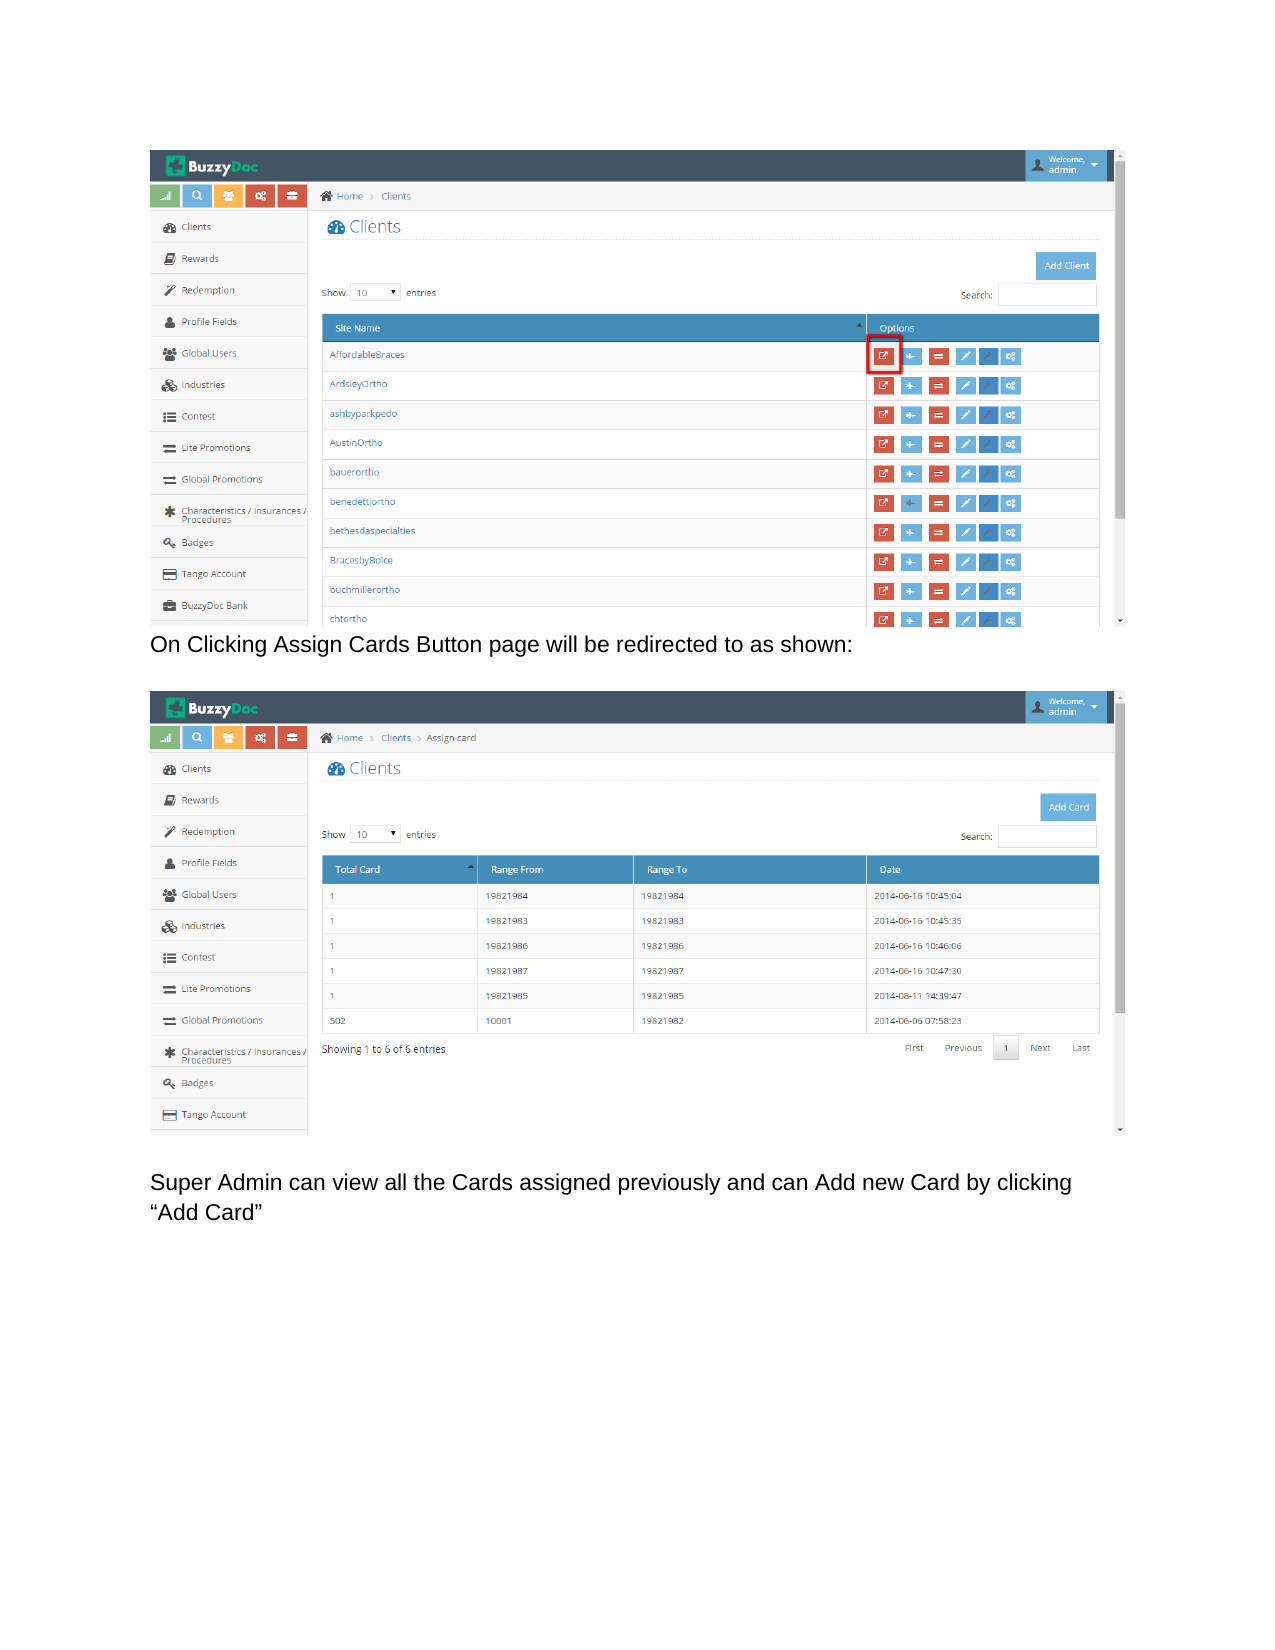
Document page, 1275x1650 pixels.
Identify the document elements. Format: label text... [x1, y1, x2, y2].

text On Clicking Assign Cards Button page will be redirected to as shown: [150, 631, 1125, 657]
text Super Admin can view all the Cards assigned previously and can Add new Card by clicking “Add Card” [150, 1169, 1125, 1226]
picture [150, 691, 1125, 1136]
picture [150, 150, 1125, 627]
